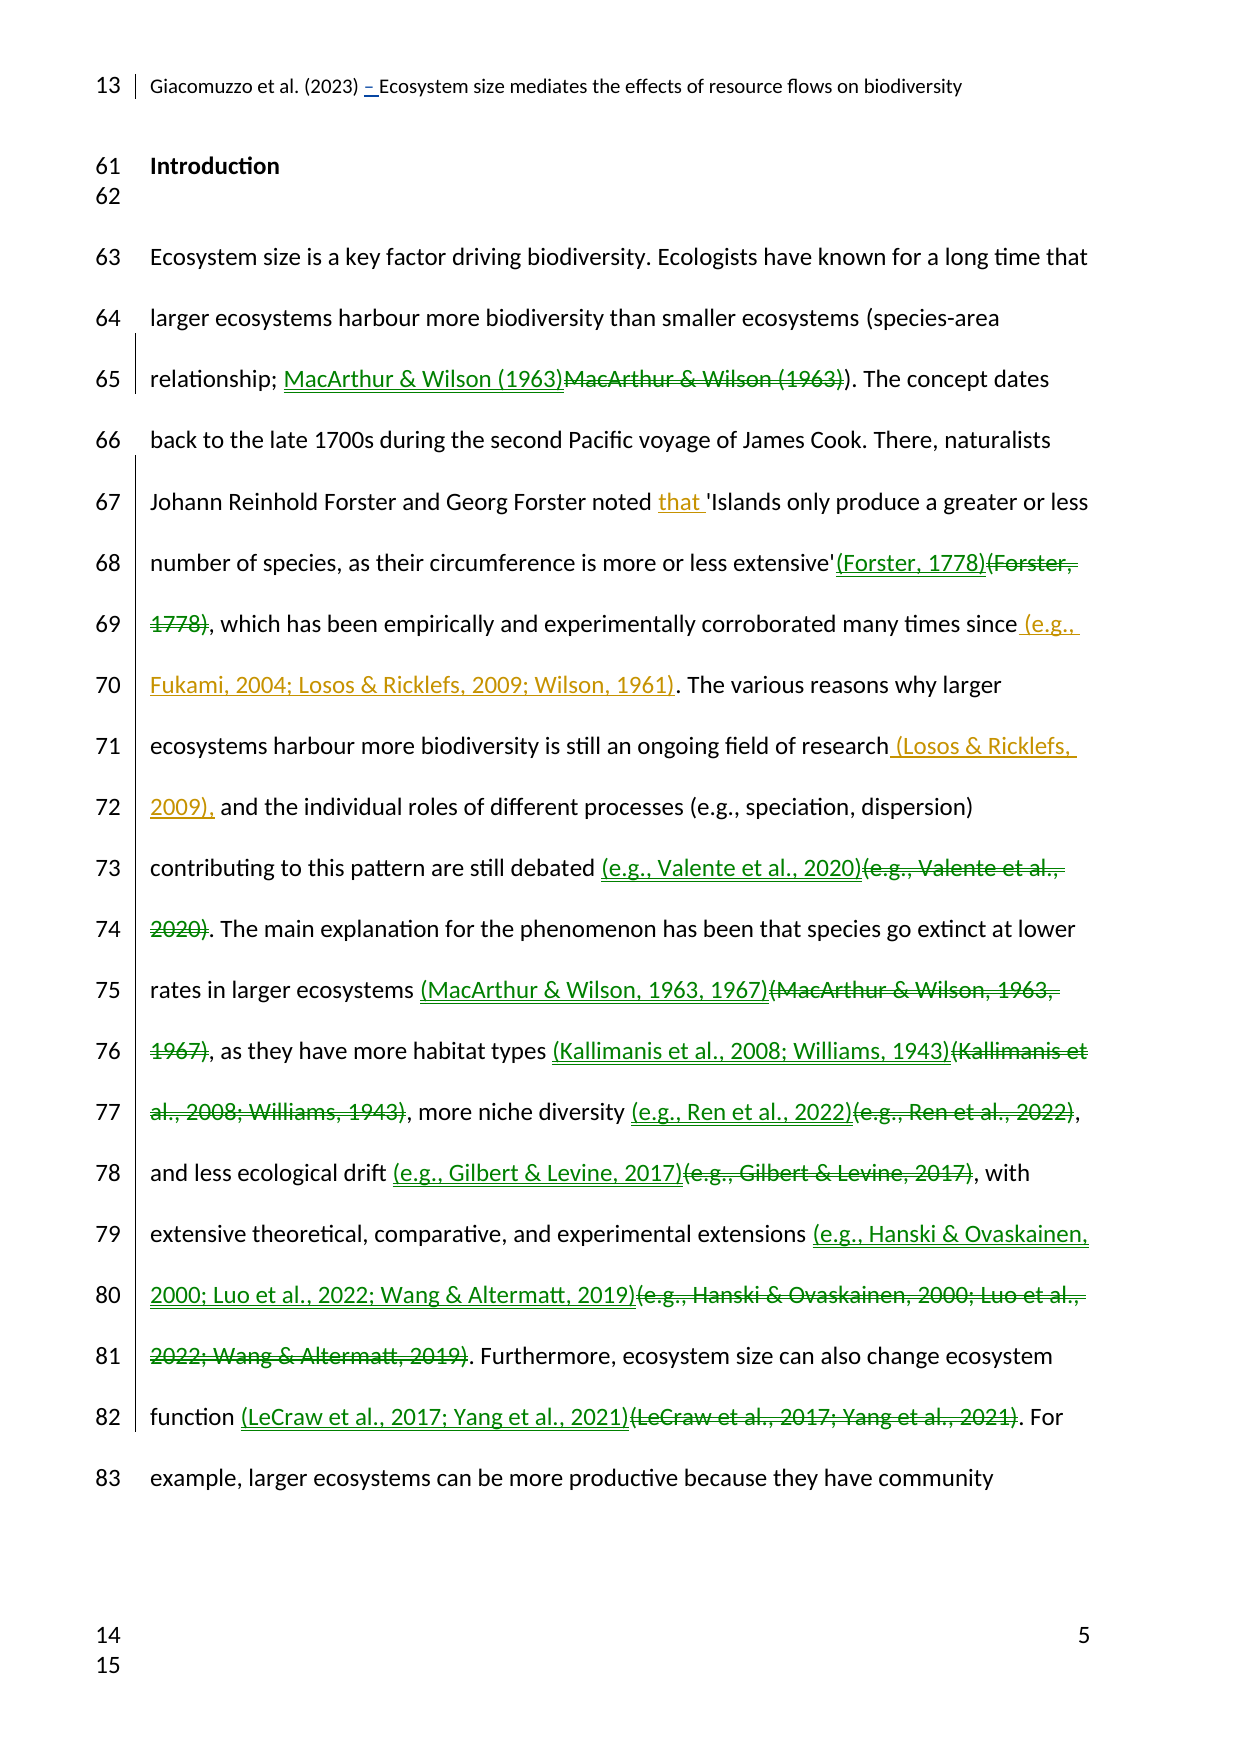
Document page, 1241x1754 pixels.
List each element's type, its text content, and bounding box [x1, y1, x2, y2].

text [150, 242, 1090, 1493]
text Introduction [150, 150, 1090, 181]
